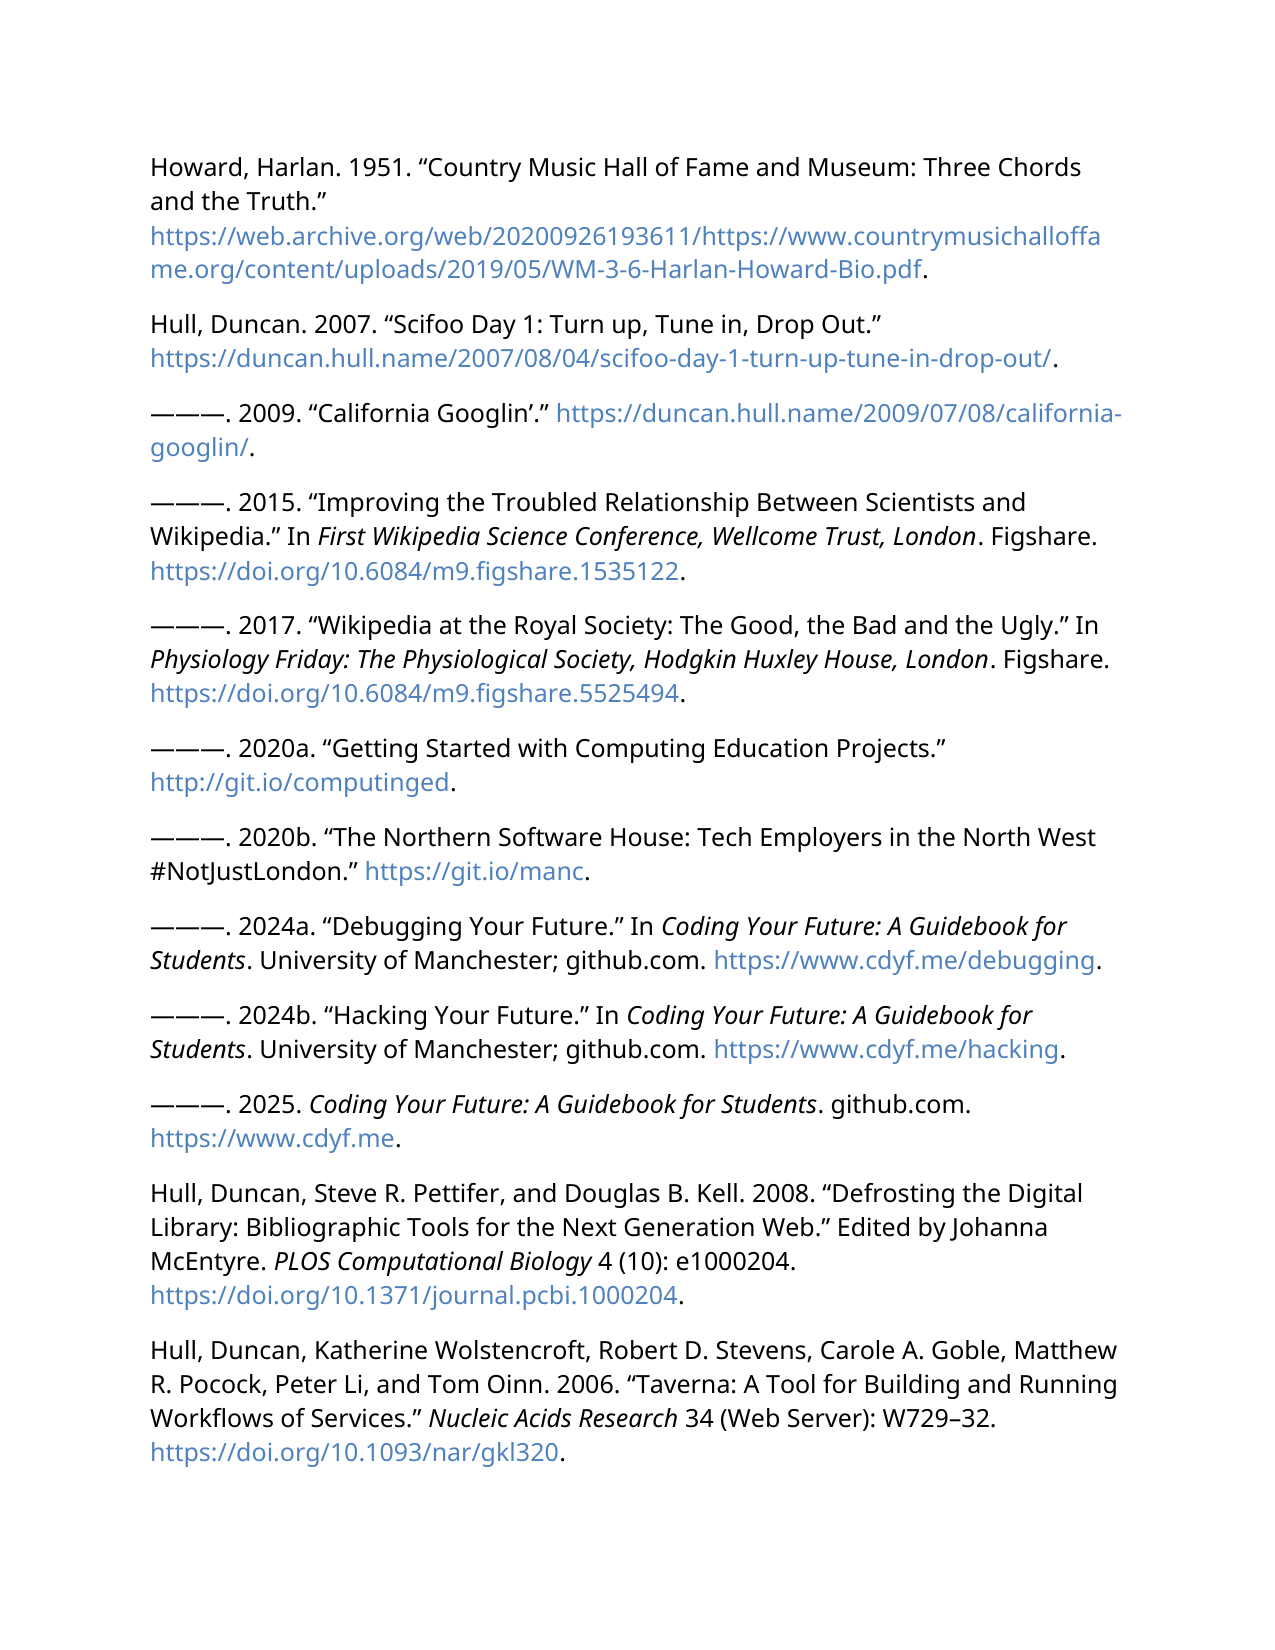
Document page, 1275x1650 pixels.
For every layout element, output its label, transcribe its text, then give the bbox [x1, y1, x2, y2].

text Hull, Duncan. 2007. “Scifoo Day 1: Turn up, Tune in, Drop Out.” https://duncan.hull.name/2007/08/04/scifoo-day-1-turn-up-tune-in-drop-out/. [150, 307, 1125, 375]
text ———. 2024b. “Hacking Your Future.” In Coding Your Future: A Guidebook for Students. University of Manchester; github.com. https://www.cdyf.me/hacking. [150, 998, 1125, 1066]
text ———. 2024a. “Debugging Your Future.” In Coding Your Future: A Guidebook for Students. University of Manchester; github.com. https://www.cdyf.me/debugging. [150, 909, 1125, 977]
text Howard, Harlan. 1951. “Country Music Hall of Fame and Museum: Three Chords and the Truth.” https://web.archive.org/web/20200926193611/https://www.countrymusichalloffame.org/content/uploads/2019/05/WM-3-6-Harlan-Howard-Bio.pdf. [150, 150, 1125, 286]
text ———. 2020a. “Getting Started with Computing Education Projects.” http://git.io/computinged. [150, 731, 1125, 799]
text ———. 2020b. “The Northern Software House: Tech Employers in the North West #NotJustLondon.” https://git.io/manc. [150, 820, 1125, 888]
text Hull, Duncan, Katherine Wolstencroft, Robert D. Stevens, Carole A. Goble, Matthew R. Pocock, Peter Li, and Tom Oinn. 2006. “Taverna: A Tool for Building and Running Workflows of Services.” Nucleic Acids Research 34 (Web Server): W729–32. https://doi.org/10.1093/nar/gkl320. [150, 1333, 1125, 1469]
text ———. 2009. “California Googlin’.” https://duncan.hull.name/2009/07/08/california-googlin/. [150, 396, 1125, 464]
text Hull, Duncan, Steve R. Pettifer, and Douglas B. Kell. 2008. “Defrosting the Digital Library: Bibliographic Tools for the Next Generation Web.” Edited by Johanna McEntyre. PLOS Computational Biology 4 (10): e1000204. https://doi.org/10.1371/journal.pcbi.1000204. [150, 1176, 1125, 1312]
text ———. 2017. “Wikipedia at the Royal Society: The Good, the Bad and the Ugly.” In Physiology Friday: The Physiological Society, Hodgkin Huxley House, London. Figshare. https://doi.org/10.6084/m9.figshare.5525494. [150, 608, 1125, 710]
text ———. 2025. Coding Your Future: A Guidebook for Students. github.com. https://www.cdyf.me. [150, 1087, 1125, 1155]
text ———. 2015. “Improving the Troubled Relationship Between Scientists and Wikipedia.” In First Wikipedia Science Conference, Wellcome Trust, London. Figshare. https://doi.org/10.6084/m9.figshare.1535122. [150, 485, 1125, 587]
